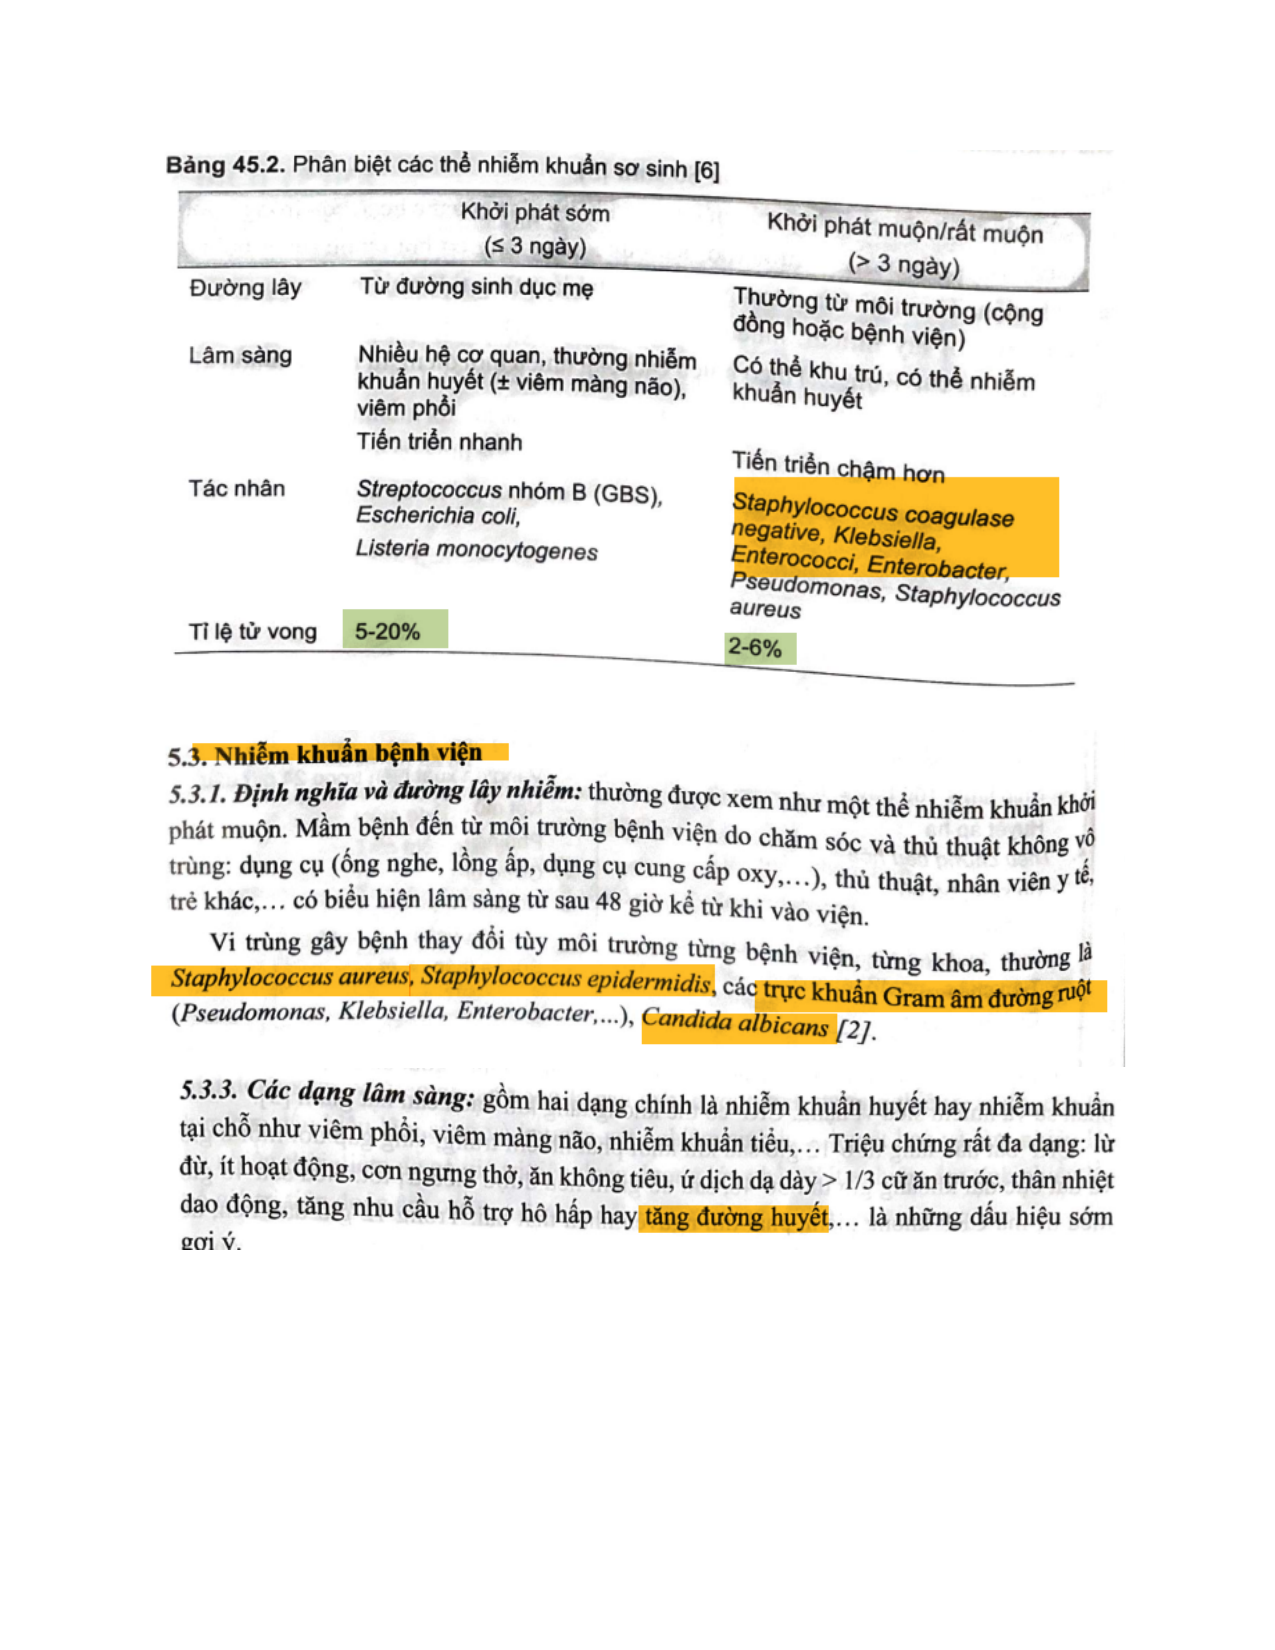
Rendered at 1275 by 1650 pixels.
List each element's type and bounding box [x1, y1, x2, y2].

picture [150, 730, 1125, 1067]
picture [150, 150, 1125, 729]
picture [150, 1068, 1125, 1250]
